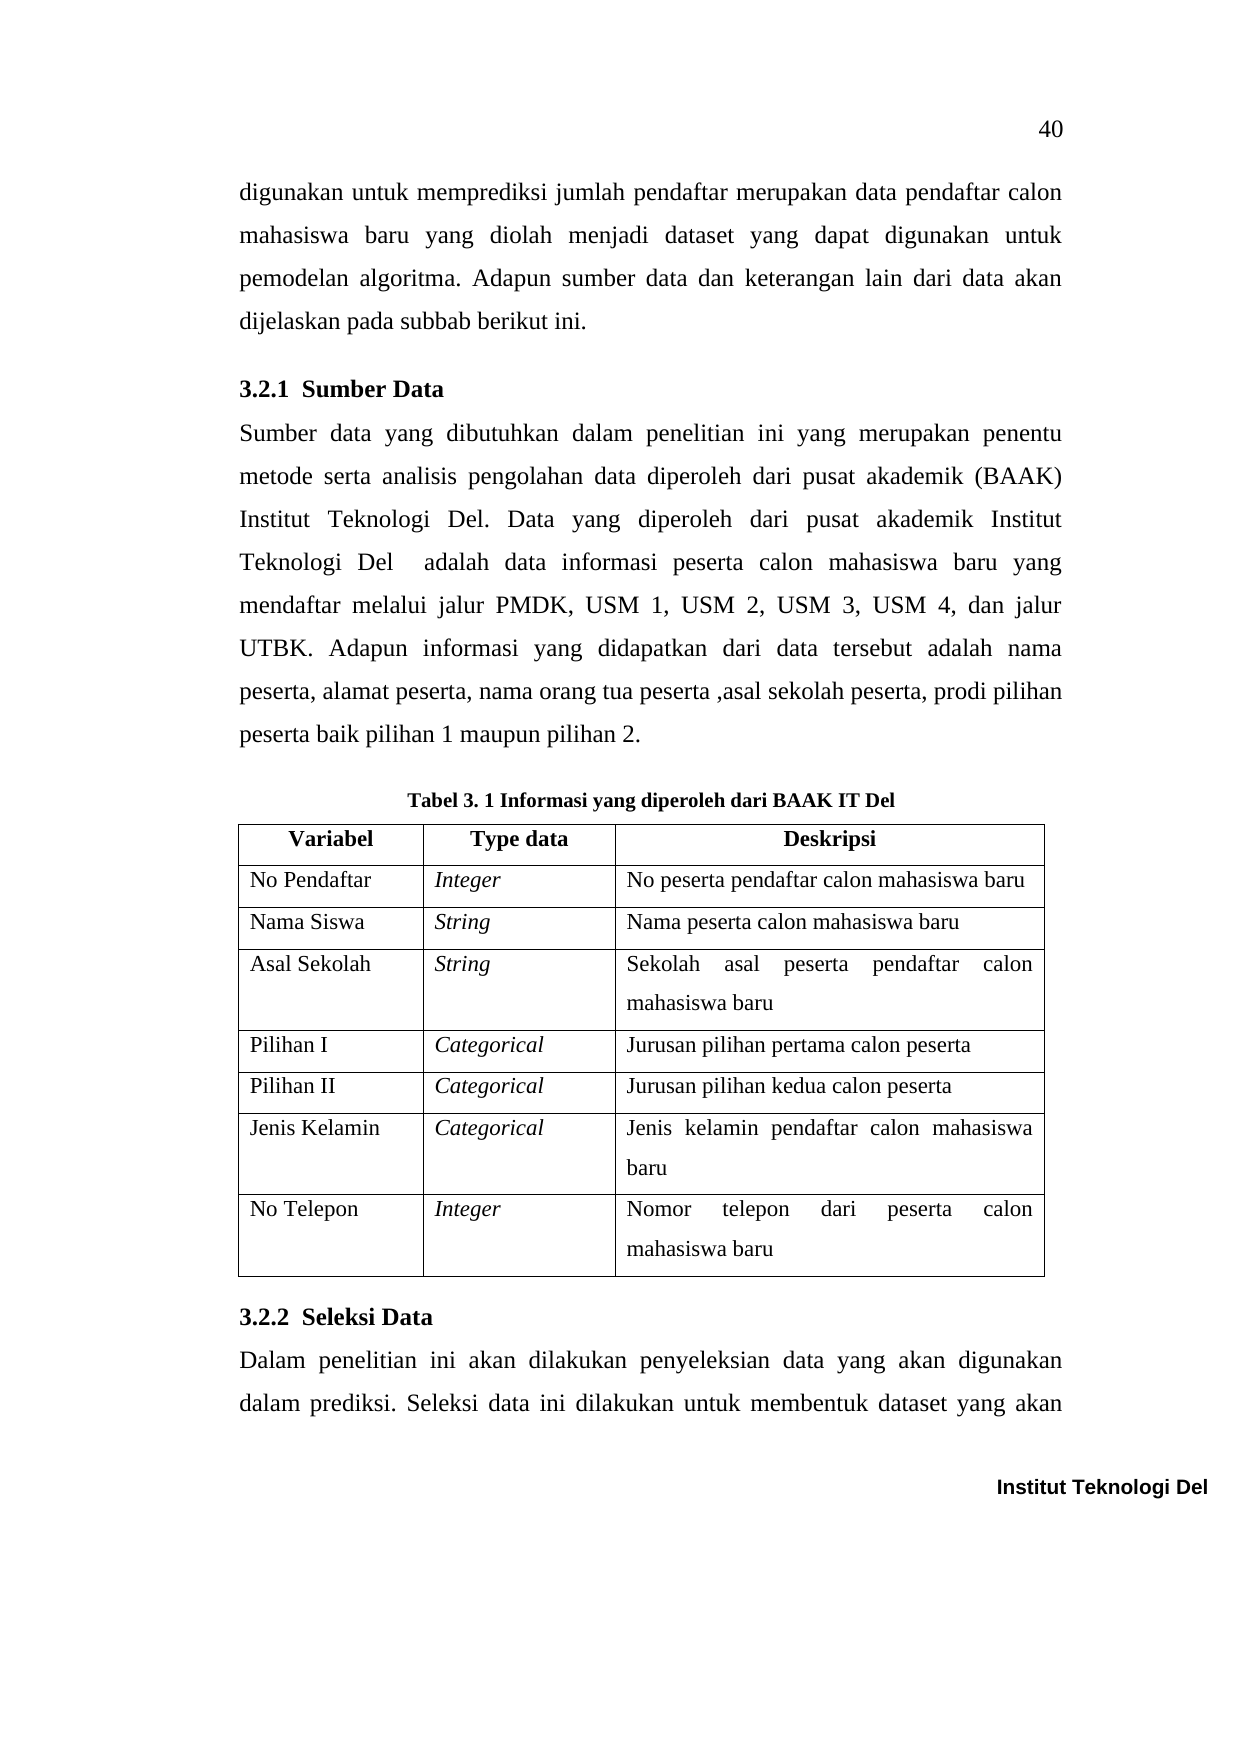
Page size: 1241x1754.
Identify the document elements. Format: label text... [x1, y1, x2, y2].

table_cell Jurusan pilihan pertama calon peserta [616, 1031, 1044, 1072]
table_header Variabel [239, 825, 423, 865]
table_cell Jenis kelamin pendaftar calon mahasiswa baru [616, 1114, 1044, 1194]
table_cell Nomor telepon dari peserta calon mahasiswa baru [616, 1195, 1044, 1276]
table_cell No Telepon [239, 1195, 423, 1276]
table_cell Jurusan pilihan kedua calon peserta [616, 1073, 1044, 1113]
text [239, 177, 1063, 335]
text Tabel 3. 1 Informasi yang diperoleh dari BAAK IT Del [239, 788, 1063, 812]
table_cell Pilihan I [239, 1031, 423, 1072]
table_cell No peserta pendaftar calon mahasiswa baru [616, 866, 1044, 907]
table_header Deskripsi [616, 825, 1044, 865]
subtitle 3.2.1 Sumber Data [239, 374, 1063, 403]
table_cell Categorical [424, 1073, 615, 1113]
table_cell Categorical [424, 1114, 615, 1194]
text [239, 1345, 1063, 1417]
table_cell Sekolah asal peserta pendaftar calon mahasiswa baru [616, 950, 1044, 1030]
subtitle 3.2.2 Seleksi Data [239, 1302, 1063, 1330]
table_cell Integer [424, 866, 615, 907]
table_cell Nama Siswa [239, 908, 423, 949]
table_cell Categorical [424, 1031, 615, 1072]
table_cell String [424, 908, 615, 949]
table_cell Jenis Kelamin [239, 1114, 423, 1194]
table_header Type data [424, 825, 615, 865]
text Sumber data yang dibutuhkan dalam penelitian ini yang merupakan penentu metode serta analisis pengolahan data diperoleh dari pusat akademik (BAAK) Institut Teknologi Del. Data yang diperoleh dari pusat akademik Institut Teknologi Del adalah data informasi peserta calon mahasiswa baru yang mendaftar melalui jalur PMDK, USM 1, USM 2, USM 3, USM 4, dan jalur UTBK. Adapun informasi yang didapatkan dari data tersebut adalah nama peserta, alamat peserta, nama orang tua peserta ,asal sekolah peserta, prodi pilihan peserta baik pilihan 1 maupun pilihan 2. [239, 418, 1063, 748]
table_cell Pilihan II [239, 1073, 423, 1113]
table_cell Asal Sekolah [239, 950, 423, 1030]
table_cell String [424, 950, 615, 1030]
table_cell Nama peserta calon mahasiswa baru [616, 908, 1044, 949]
table_cell No Pendaftar [239, 866, 423, 907]
table_cell Integer [424, 1195, 615, 1276]
